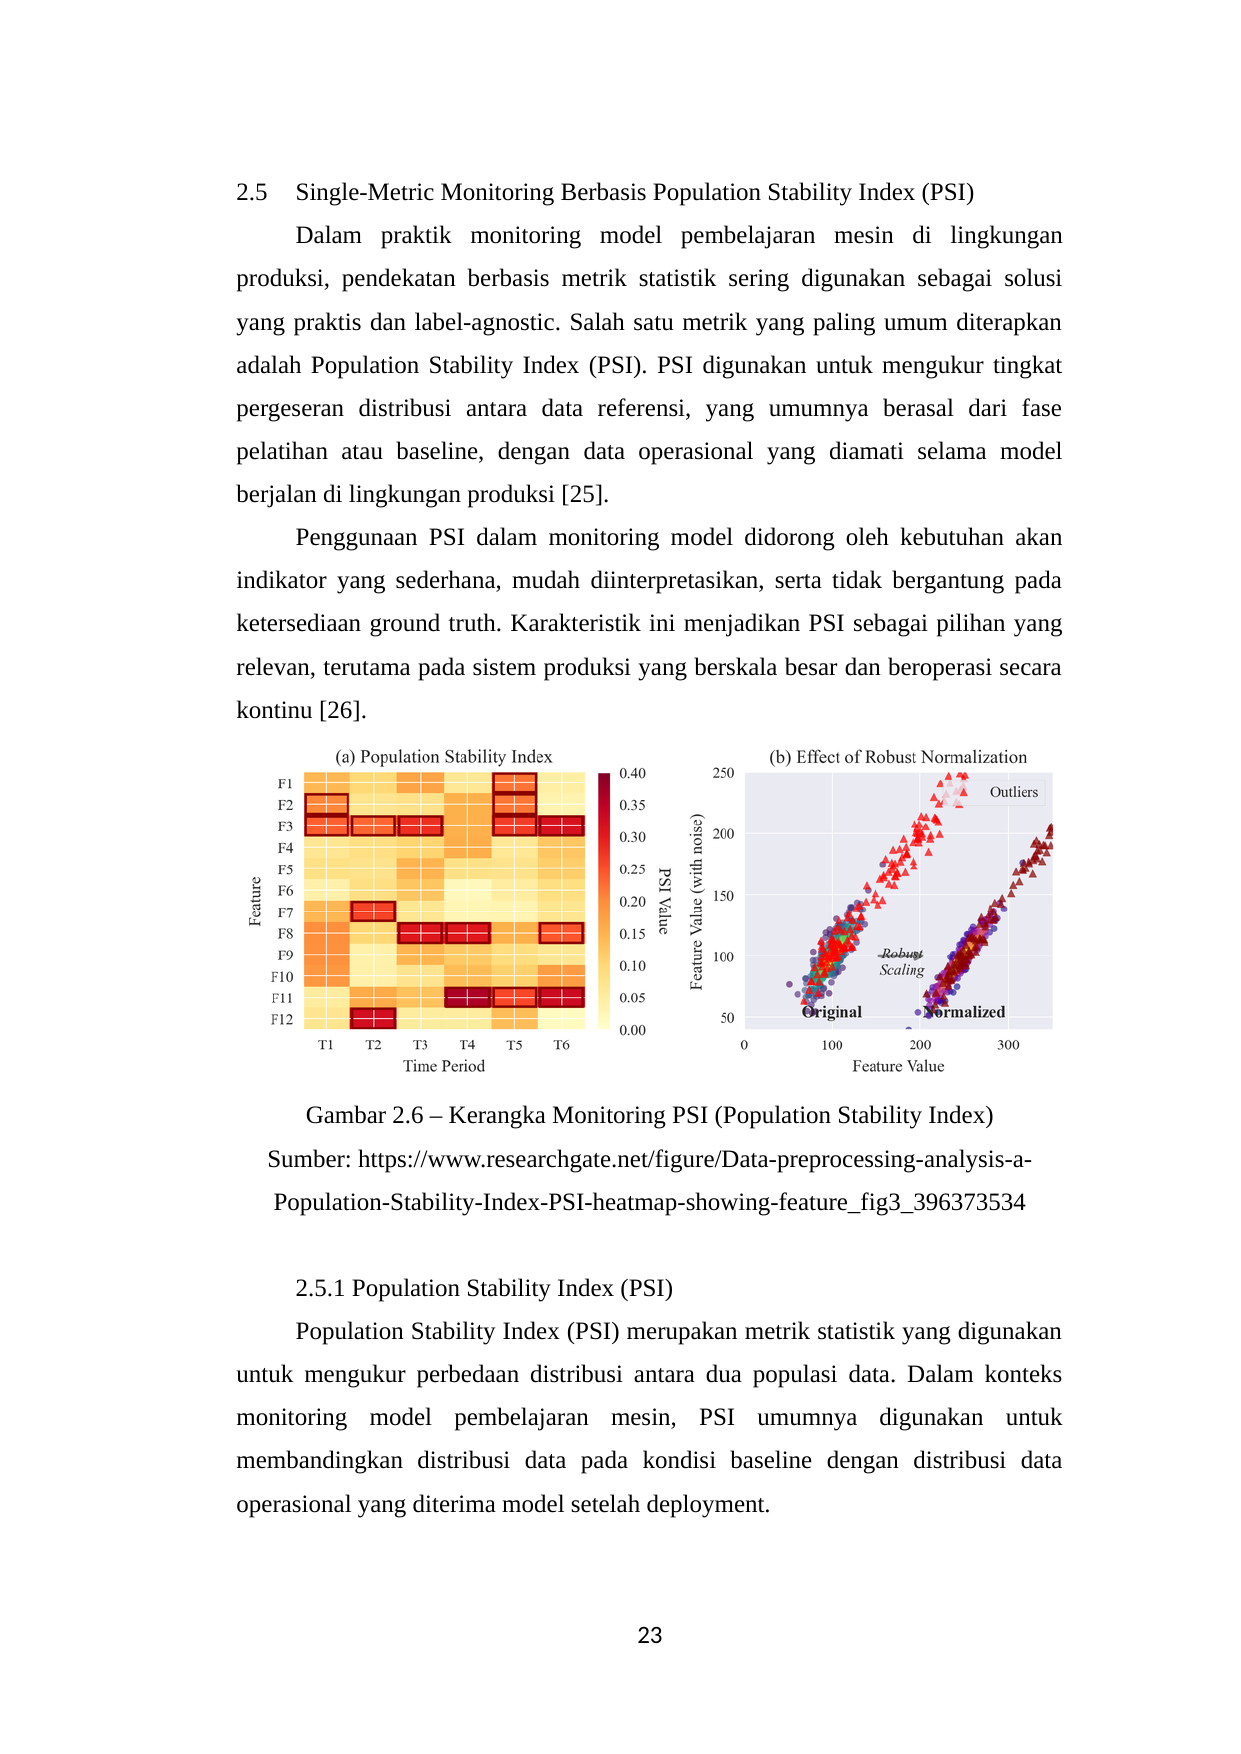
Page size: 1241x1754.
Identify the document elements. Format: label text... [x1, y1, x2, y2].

subtitle 2.5 Single-Metric Monitoring Berbasis Population Stability Index (PSI) [236, 177, 1063, 206]
picture [236, 737, 1063, 1086]
text Population Stability Index (PSI) merupakan metrik statistik yang digunakan untuk mengukur perbedaan distribusi antara dua populasi data. Dalam konteks monitoring model pembelajaran mesin, PSI umumnya digunakan untuk membandingkan distribusi data pada kondisi baseline dengan distribusi data operasional yang diterima model setelah deployment. [236, 1316, 1063, 1517]
text 2.5.1 Population Stability Index (PSI) [236, 1273, 1063, 1302]
text Dalam praktik monitoring model pembelajaran mesin di lingkungan produksi, pendekatan berbasis metrik statistik sering digunakan sebagai solusi yang praktis dan label-agnostic. Salah satu metrik yang paling umum diterapkan adalah Population Stability Index (PSI). PSI digunakan untuk mengukur tingkat pergeseran distribusi antara data referensi, yang umumnya berasal dari fase pelatihan atau baseline, dengan data operasional yang diamati selama model berjalan di lingkungan produksi [25]⁠. [236, 220, 1063, 508]
text Penggunaan PSI dalam monitoring model didorong oleh kebutuhan akan indikator yang sederhana, mudah diinterpretasikan, serta tidak bergantung pada ketersediaan ground truth. Karakteristik ini menjadikan PSI sebagai pilihan yang relevan, terutama pada sistem produksi yang berskala besar dan beroperasi secara kontinu [26]⁠. [236, 522, 1063, 723]
text Sumber: https://www.researchgate.net/figure/Data-preprocessing-analysis-a-Population-Stability-Index-PSI-heatmap-showing-feature_fig3_396373534 [236, 1144, 1063, 1216]
text Gambar 2.6 – Kerangka Monitoring PSI (Population Stability Index) [236, 1101, 1063, 1129]
